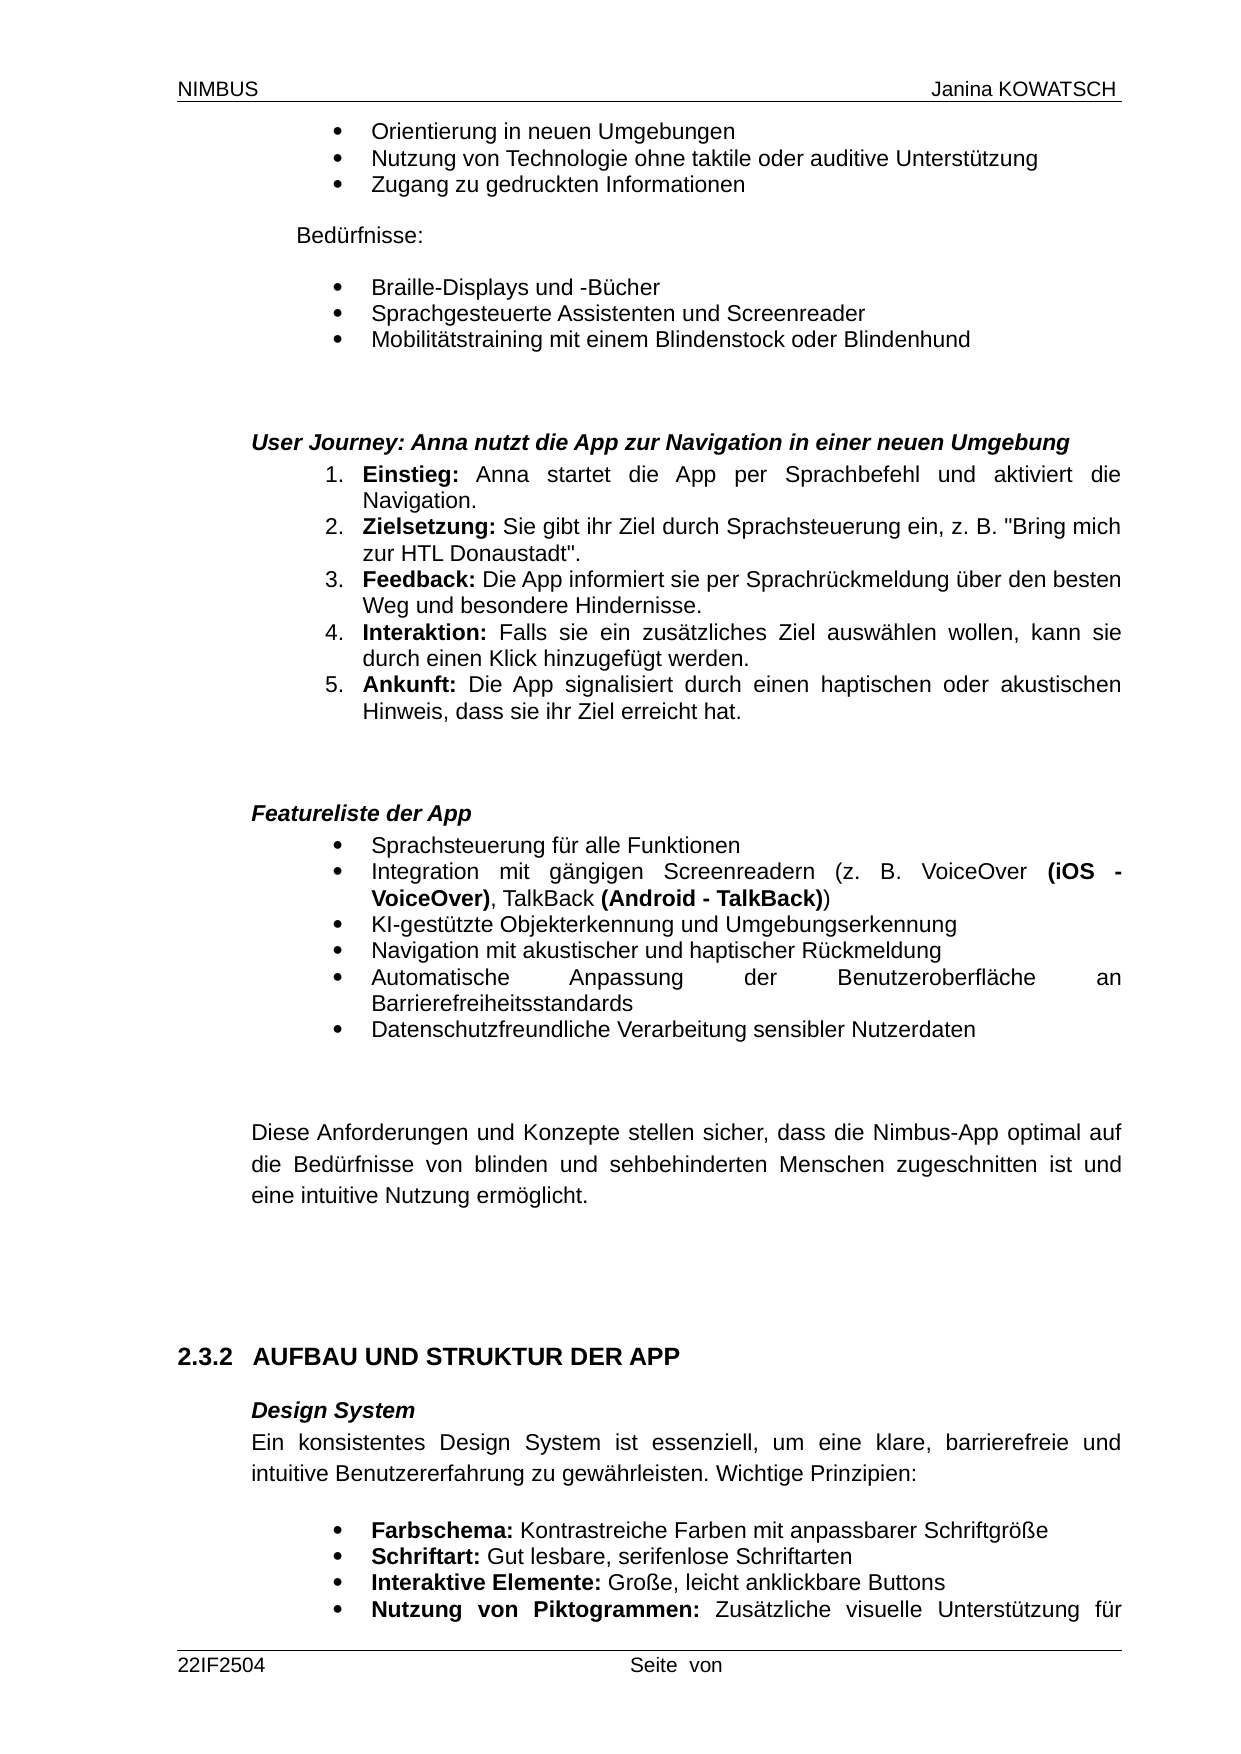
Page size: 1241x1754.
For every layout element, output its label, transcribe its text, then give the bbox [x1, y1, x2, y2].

list Feedback: Die App informiert sie per Sprachrückmeldung über den besten Weg und besondere Hindernisse. [325, 566, 1122, 619]
subtitle User Journey: Anna nutzt die App zur Navigation in einer neuen Umgebung [177, 429, 1122, 455]
list Farbschema: Kontrastreiche Farben mit anpassbarer Schriftgröße [333, 1517, 1122, 1543]
text Diese Anforderungen und Konzepte stellen sicher, dass die Nimbus-App optimal auf die Bedürfnisse von blinden und sehbehinderten Menschen zugeschnitten ist und eine intuitive Nutzung ermöglicht. [251, 1119, 1122, 1209]
text Ein konsistentes Design System ist essenziell, um eine klare, barrierefreie und intuitive Benutzererfahrung zu gewährleisten. Wichtige Prinzipien: [251, 1428, 1122, 1486]
list Zielsetzung: Sie gibt ihr Ziel durch Sprachsteuerung ein, z. B. "Bring mich zur HTL Donaustadt". [325, 513, 1122, 566]
list Integration mit gängigen Screenreadern (z. B. VoiceOver (iOS - VoiceOver), TalkBack (Android - TalkBack)) [333, 858, 1122, 911]
subtitle Featureliste der App [177, 800, 1122, 827]
list Datenschutzfreundliche Verarbeitung sensibler Nutzerdaten [333, 1016, 1122, 1043]
text Bedürfnisse: [296, 222, 1122, 248]
subtitle Design System [177, 1397, 1122, 1423]
list Orientierung in neuen Umgebungen [333, 118, 1122, 144]
list Interaktive Elemente: Große, leicht anklickbare Buttons [333, 1569, 1122, 1596]
list Schriftart: Gut lesbare, serifenlose Schriftarten [333, 1543, 1122, 1569]
list Sprachgesteuerte Assistenten und Screenreader [333, 300, 1122, 326]
list Sprachsteuerung für alle Funktionen [333, 832, 1122, 858]
list Zugang zu gedruckten Informationen [333, 171, 1122, 197]
list Ankunft: Die App signalisiert durch einen haptischen oder akustischen Hinweis, dass sie ihr Ziel erreicht hat. [325, 671, 1122, 724]
list Automatische Anpassung der Benutzeroberfläche an Barrierefreiheitsstandards [333, 964, 1122, 1016]
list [333, 1596, 1122, 1622]
list Braille-Displays und -Bücher [333, 273, 1122, 300]
list KI-gestützte Objekterkennung und Umgebungserkennung [333, 911, 1122, 937]
list Einstieg: Anna startet die App per Sprachbefehl und aktiviert die Navigation. [325, 461, 1122, 513]
list Nutzung von Technologie ohne taktile oder auditive Unterstützung [333, 144, 1122, 171]
list Mobilitätstraining mit einem Blindenstock oder Blindenhund [333, 326, 1122, 353]
subtitle Aufbau und Struktur der App [177, 1342, 1122, 1370]
list Interaktion: Falls sie ein zusätzliches Ziel auswählen wollen, kann sie durch einen Klick hinzugefügt werden. [325, 619, 1122, 671]
list Navigation mit akustischer und haptischer Rückmeldung [333, 937, 1122, 964]
